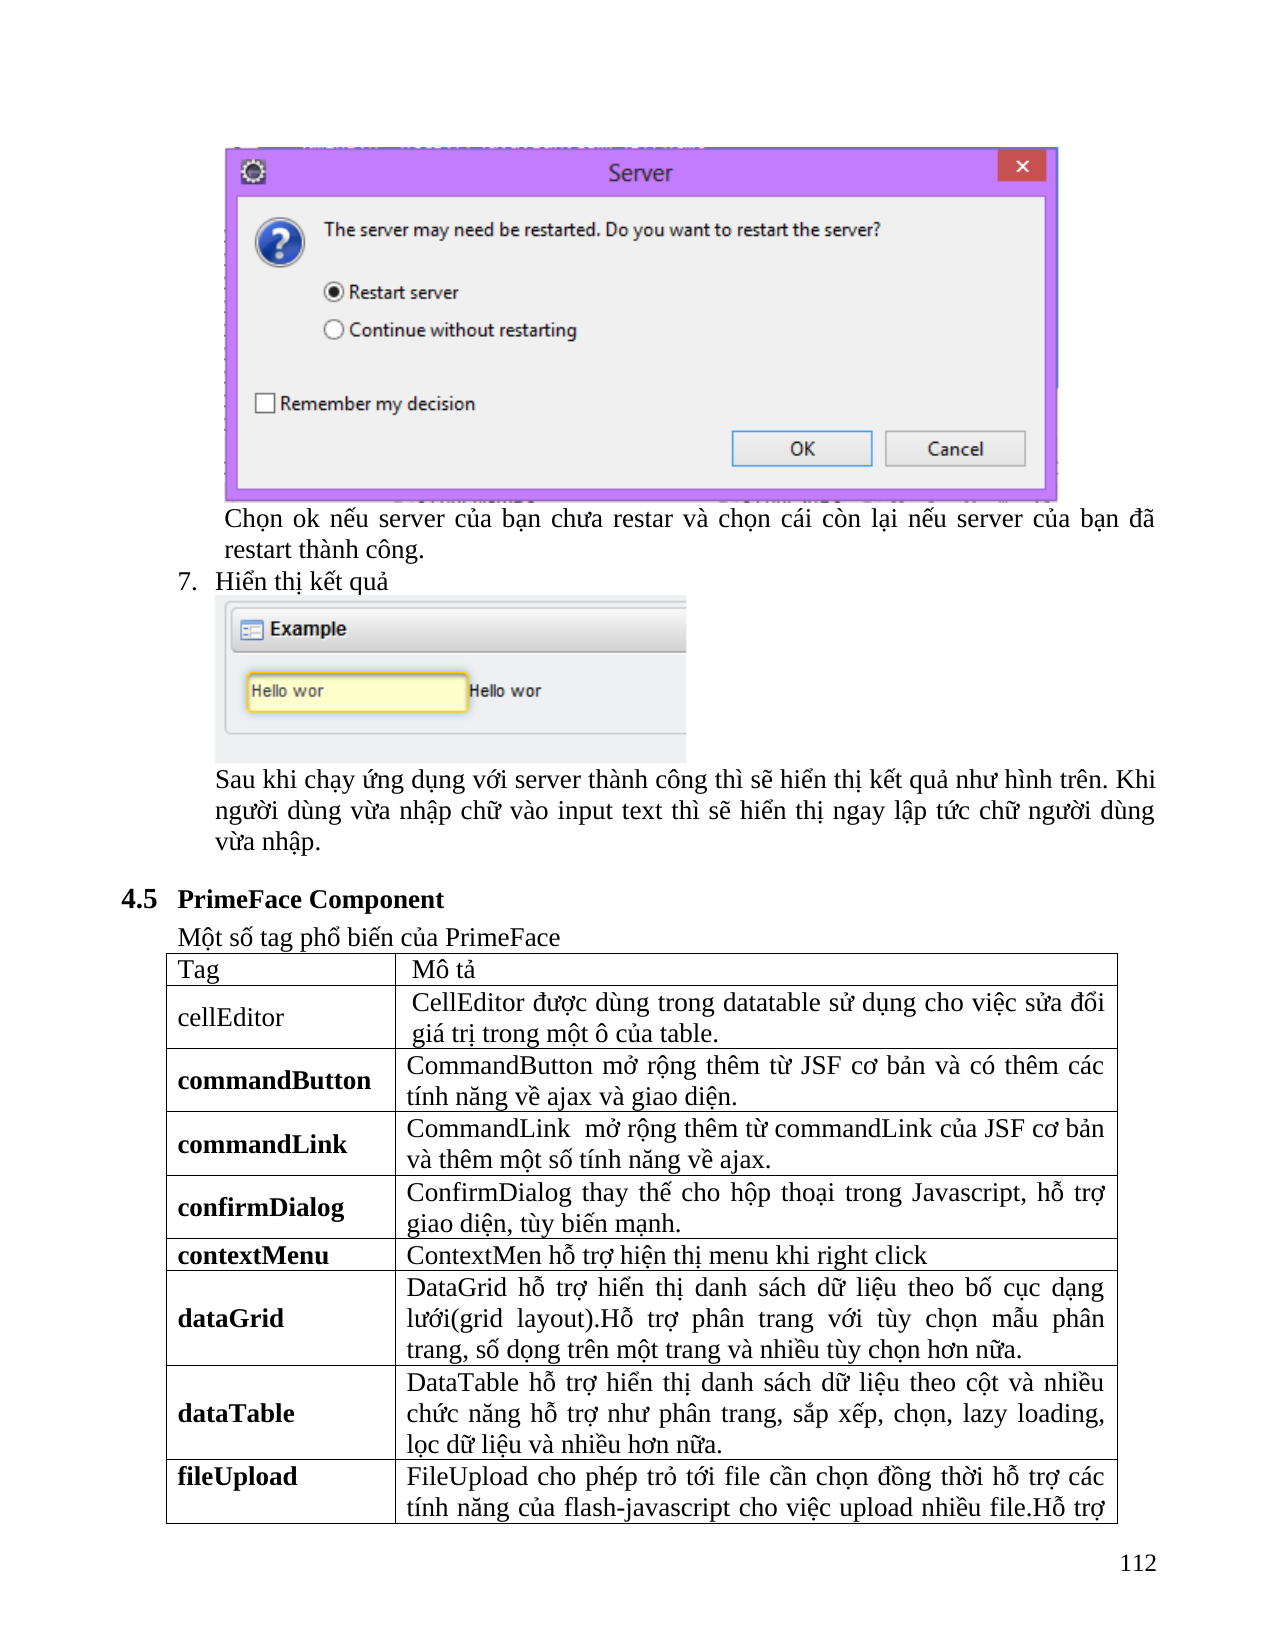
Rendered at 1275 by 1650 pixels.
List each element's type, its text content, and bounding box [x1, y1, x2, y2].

list Sau khi chạy ứng dụng với server thành công thì sẽ hiển thị kết quả như hình trên. Khi người dùng vừa nhập chữ vào input text thì sẽ hiển thị ngay lập tức chữ người dùng vừa nhập. [215, 763, 1157, 856]
list Chọn ok nếu server của bạn chưa restar và chọn cái còn lại nếu server của bạn đã restart thành công. [224, 502, 1157, 565]
table_cell commandLink [167, 1112, 395, 1174]
table_cell fileUpload [167, 1460, 395, 1522]
table_cell dataGrid [167, 1271, 395, 1364]
text Một số tag phổ biến của PrimeFace [177, 921, 1157, 952]
picture [214, 595, 687, 763]
table_cell ConfirmDialog thay thế cho hộp thoại trong Javascript, hỗ trợ giao diện, tùy biến mạnh. [396, 1176, 1117, 1238]
table_cell contextMenu [167, 1239, 395, 1270]
table_header Mô tả [396, 954, 1117, 984]
table_cell ContextMen hỗ trợ hiện thị menu khi right click [396, 1239, 1117, 1270]
table_cell cellEditor [167, 986, 395, 1048]
picture [224, 147, 1059, 503]
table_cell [396, 1460, 1117, 1522]
list Hiển thị kết quả [177, 565, 1157, 596]
subtitle PrimeFace Component [121, 881, 1157, 915]
table_header Tag [167, 954, 395, 984]
table_cell DataTable hỗ trợ hiển thị danh sách dữ liệu theo cột và nhiều chức năng hỗ trợ như phân trang, sắp xếp, chọn, lazy loading, lọc dữ liệu và nhiều hơn nữa. [396, 1366, 1117, 1459]
table_cell CellEditor được dùng trong datatable sử dụng cho việc sửa đổi giá trị trong một ô của table. [396, 986, 1117, 1048]
table_cell commandButton [167, 1049, 395, 1111]
table_cell CommandLink mở rộng thêm từ commandLink của JSF cơ bản và thêm một số tính năng về ajax. [396, 1112, 1117, 1174]
table_cell dataTable [167, 1366, 395, 1459]
table_cell DataGrid hỗ trợ hiển thị danh sách dữ liệu theo bố cục dạng lưới(grid layout).Hỗ trợ phân trang với tùy chọn mẫu phân trang, số dọng trên một trang và nhiều tùy chọn hơn nữa. [396, 1271, 1117, 1364]
table_cell CommandButton mở rộng thêm từ JSF cơ bản và có thêm các tính năng về ajax và giao diện. [396, 1049, 1117, 1111]
table_cell confirmDialog [167, 1176, 395, 1238]
